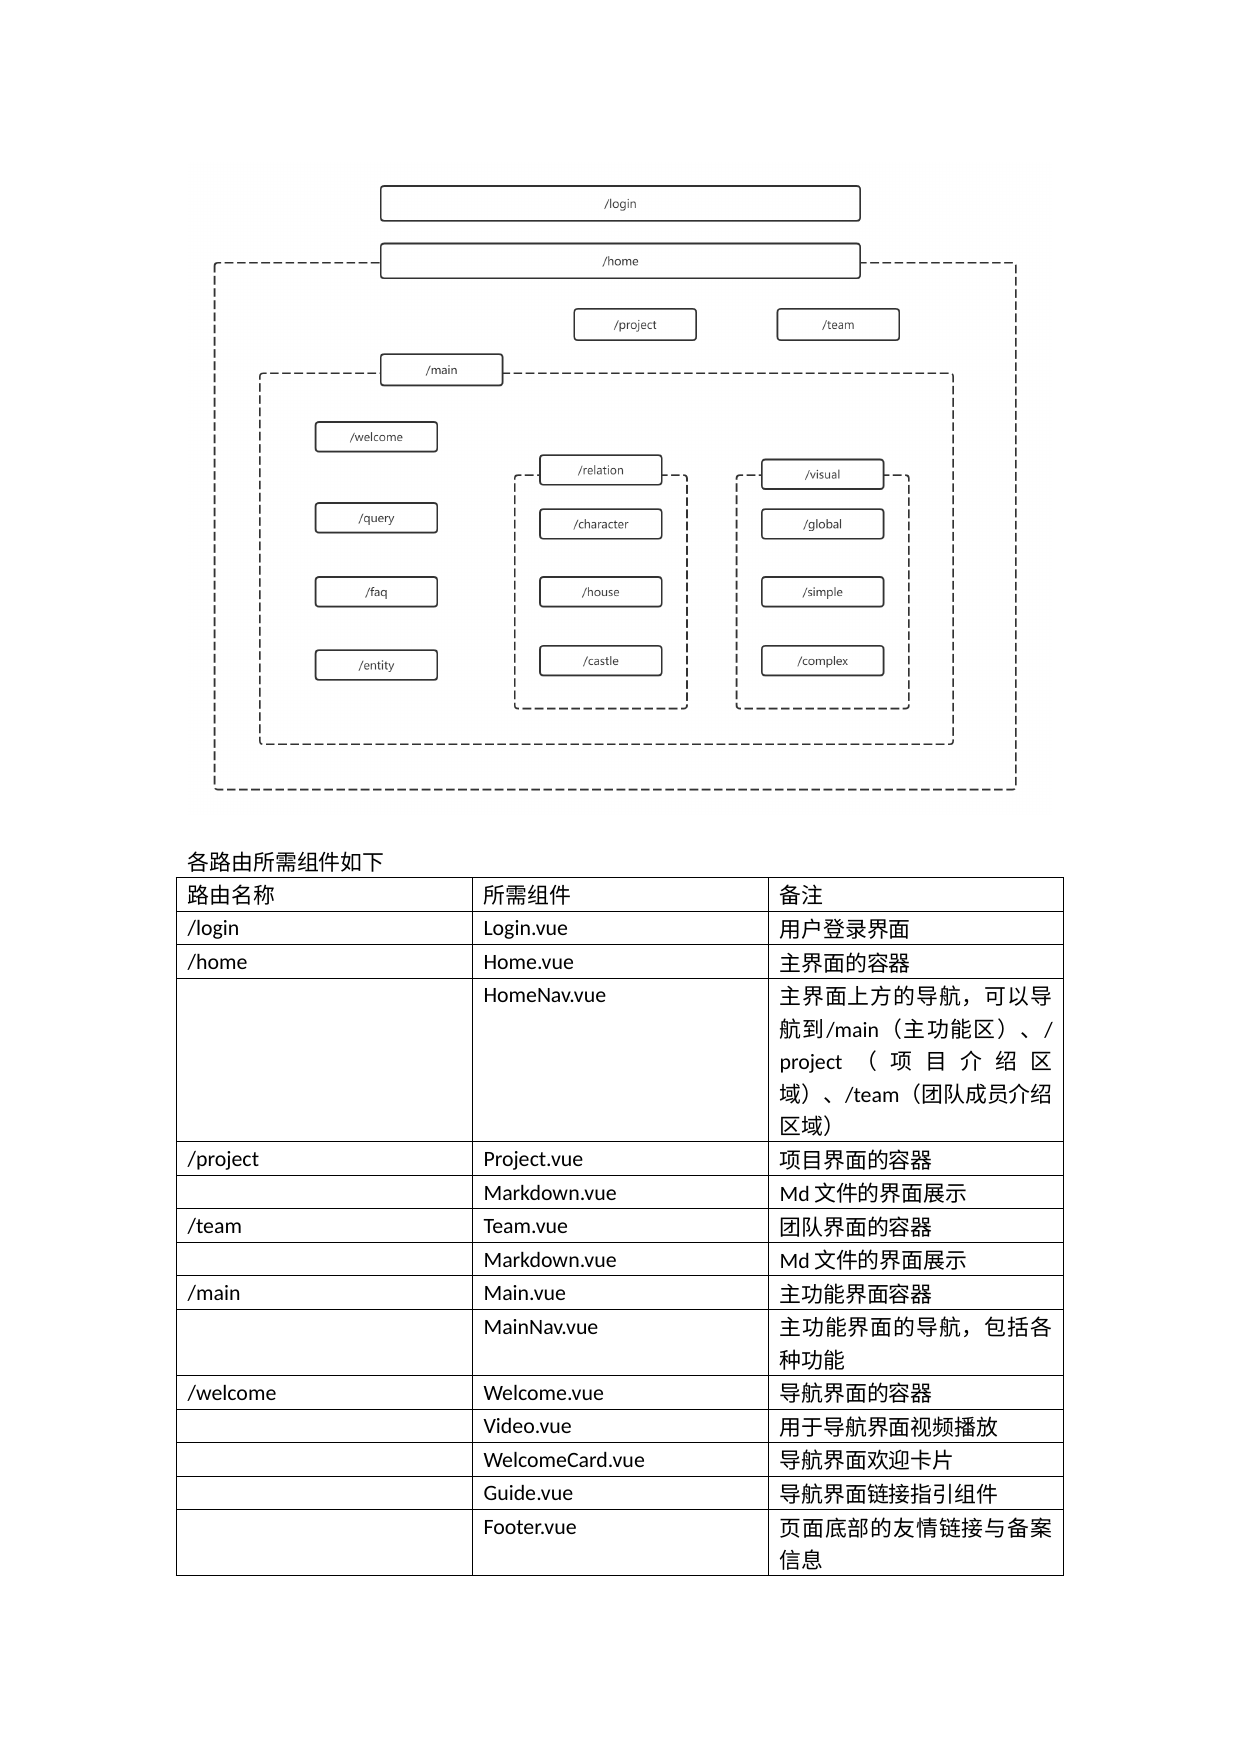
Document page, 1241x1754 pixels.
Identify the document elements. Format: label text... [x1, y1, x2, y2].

table_cell [177, 1243, 472, 1275]
table_cell [177, 1410, 472, 1442]
table_cell 页面底部的友情链接与备案信息 [769, 1510, 1063, 1575]
table_cell [177, 1310, 472, 1375]
table_cell Md文件的界面展示 [769, 1243, 1063, 1275]
table_cell /login [177, 912, 472, 944]
table_cell [177, 979, 472, 1141]
table_cell Guide.vue [473, 1477, 768, 1509]
table_cell /welcome [177, 1376, 472, 1408]
table_cell /team [177, 1209, 472, 1242]
table_cell /main [177, 1276, 472, 1309]
picture [187, 162, 1053, 815]
table_cell 导航界面链接指引组件 [769, 1477, 1063, 1509]
table_cell HomeNav.vue [473, 979, 768, 1141]
table_cell MainNav.vue [473, 1310, 768, 1375]
list 各路由所需组件如下 [187, 844, 1053, 877]
table_cell 主界面的容器 [769, 945, 1063, 978]
table_cell Main.vue [473, 1276, 768, 1309]
table_cell [177, 1477, 472, 1509]
table_cell /home [177, 945, 472, 978]
table_cell Login.vue [473, 912, 768, 944]
table_cell [177, 1176, 472, 1208]
table_cell Team.vue [473, 1209, 768, 1242]
table_cell Markdown.vue [473, 1243, 768, 1275]
table_cell 主界面上方的导航，可以导航到/main（主功能区）、/project（项目介绍区域）、/team（团队成员介绍区域） [769, 979, 1063, 1141]
table_cell Video.vue [473, 1410, 768, 1442]
table_cell 项目界面的容器 [769, 1142, 1063, 1175]
table_cell 导航界面欢迎卡片 [769, 1443, 1063, 1476]
table_cell Md文件的界面展示 [769, 1176, 1063, 1208]
table_header 路由名称 [177, 878, 472, 911]
table_cell [177, 1510, 472, 1575]
table_cell [177, 1443, 472, 1476]
table_cell Welcome.vue [473, 1376, 768, 1408]
table_cell Footer.vue [473, 1510, 768, 1575]
table_cell 用户登录界面 [769, 912, 1063, 944]
table_cell 主功能界面的导航，包括各种功能 [769, 1310, 1063, 1375]
table_cell /project [177, 1142, 472, 1175]
table_cell WelcomeCard.vue [473, 1443, 768, 1476]
table_header 所需组件 [473, 878, 768, 911]
table_cell 导航界面的容器 [769, 1376, 1063, 1408]
table_cell 主功能界面容器 [769, 1276, 1063, 1309]
table_cell 团队界面的容器 [769, 1209, 1063, 1242]
table_cell Project.vue [473, 1142, 768, 1175]
table_header 备注 [769, 878, 1063, 911]
table_cell Home.vue [473, 945, 768, 978]
table_cell 用于导航界面视频播放 [769, 1410, 1063, 1442]
table_cell Markdown.vue [473, 1176, 768, 1208]
